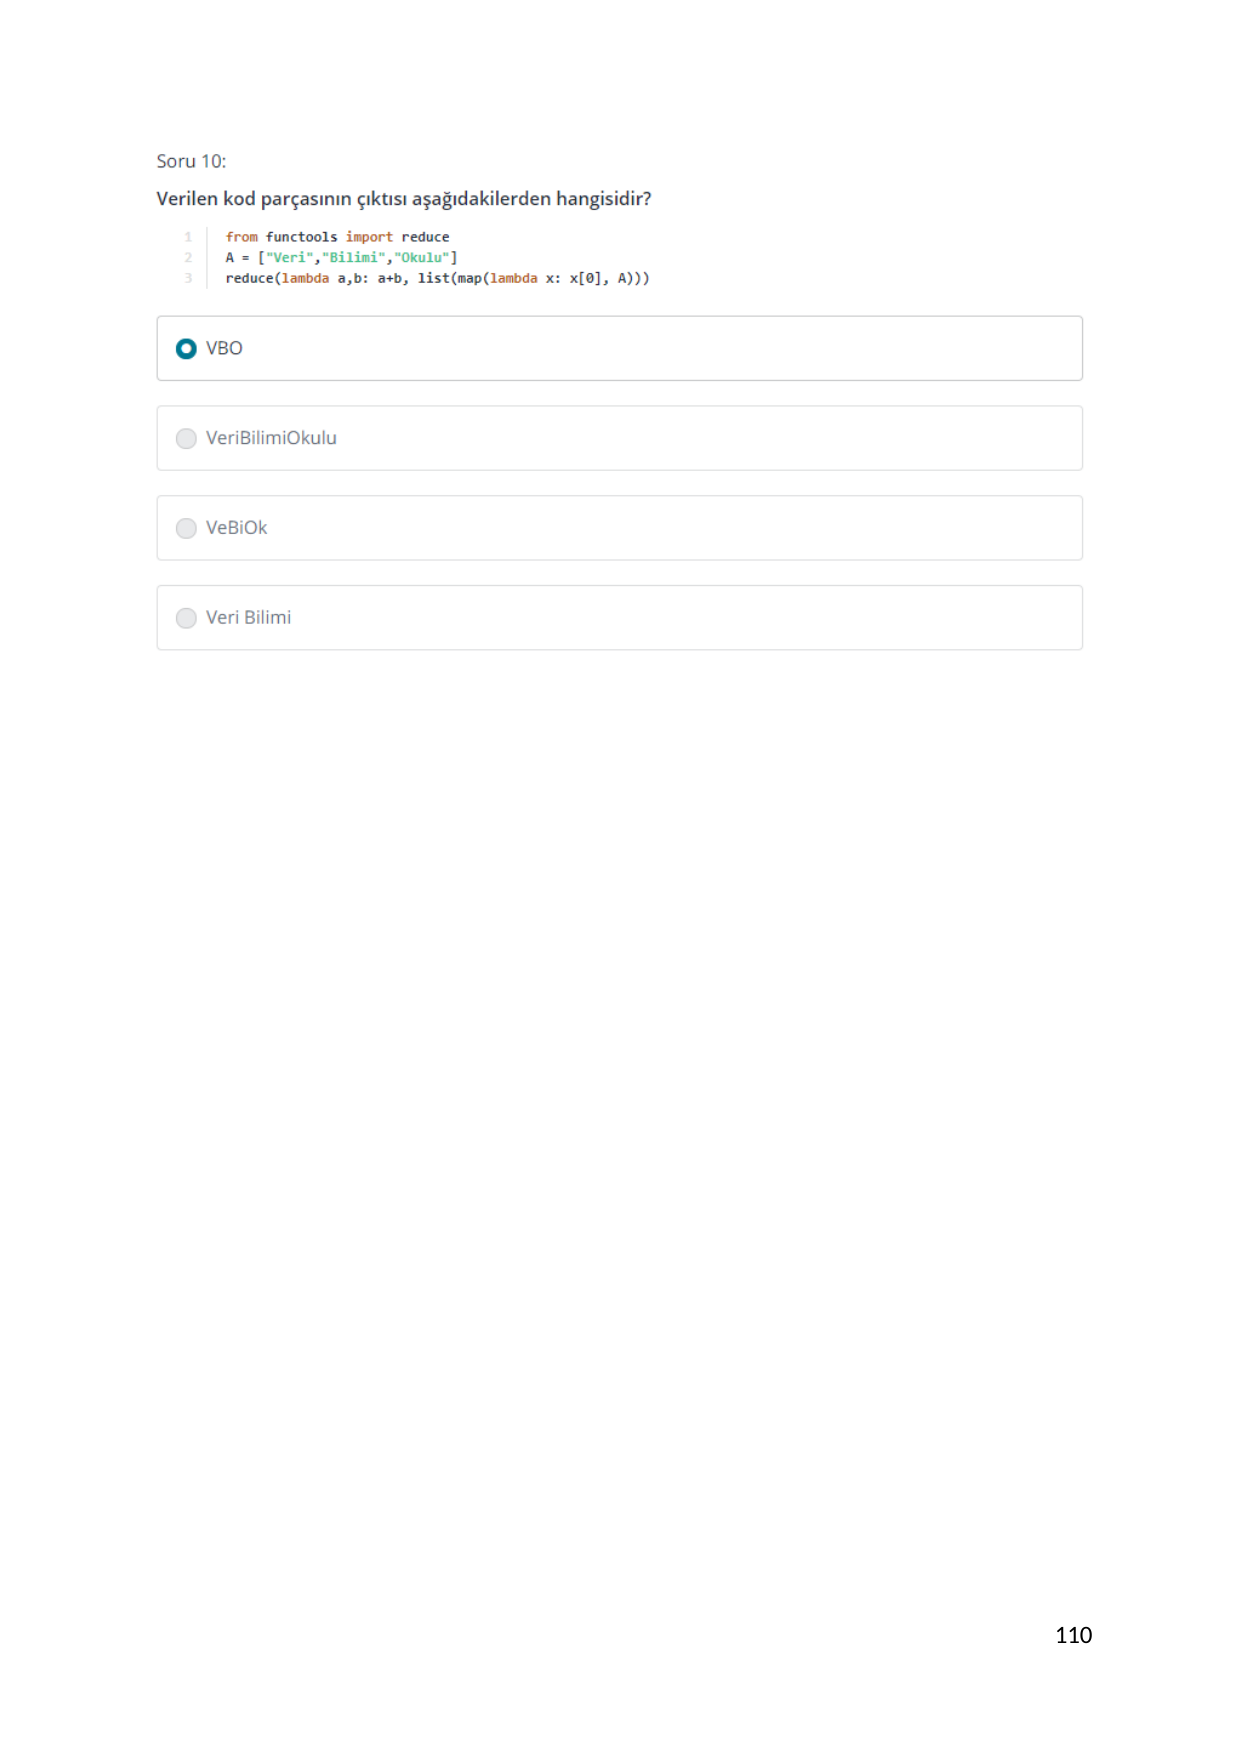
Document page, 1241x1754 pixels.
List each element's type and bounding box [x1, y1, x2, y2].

picture [147, 147, 1093, 659]
